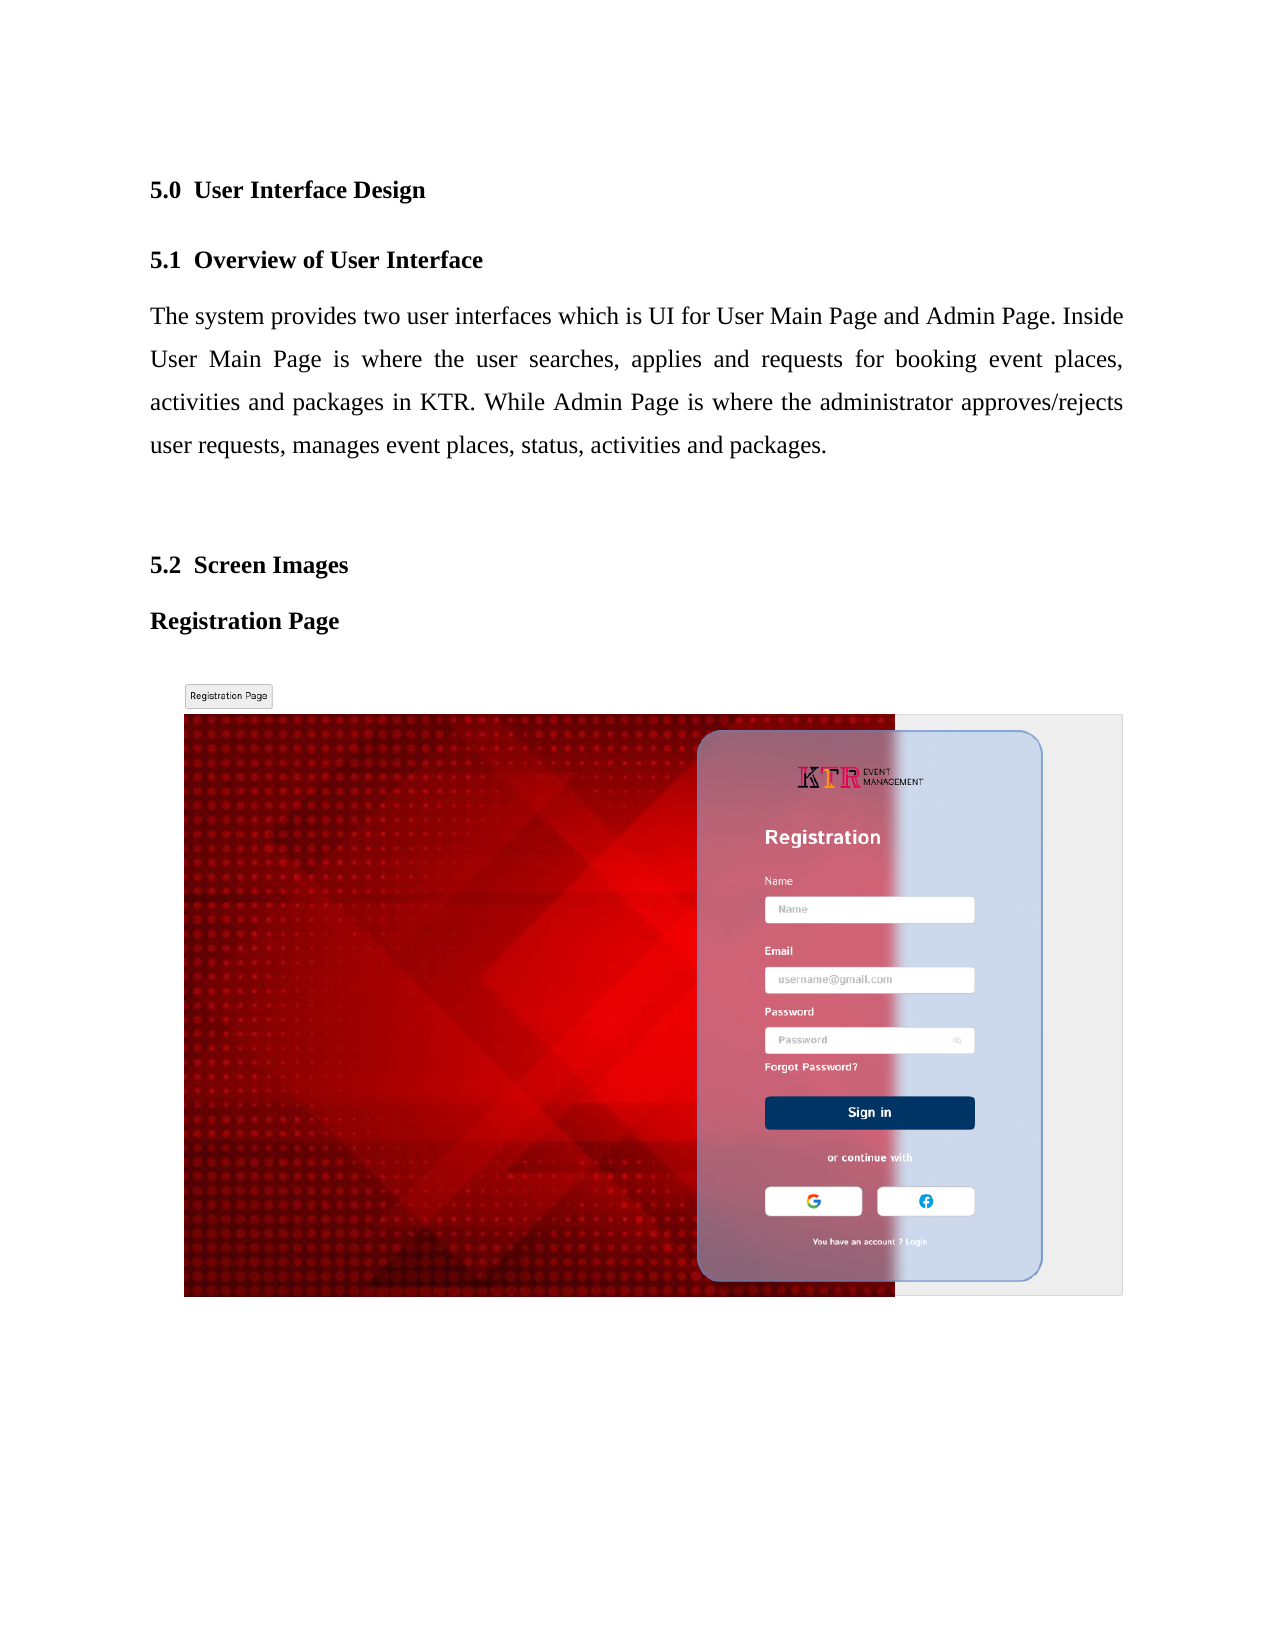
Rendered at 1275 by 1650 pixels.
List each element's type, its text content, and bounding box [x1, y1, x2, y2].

subtitle 5.1 Overview of User Interface [150, 246, 1125, 274]
picture [150, 681, 1156, 1330]
text Registration Page [150, 606, 1125, 635]
subtitle 5.0 User Interface Design [150, 175, 1125, 204]
text The system provides two user interfaces which is UI for User Main Page and Admin Page. Inside User Main Page is where the user searches, applies and requests for booking event places, activities and packages in KTR. While Admin Page is where the administrator approves/rejects user requests, manages event places, status, activities and packages. [150, 301, 1125, 459]
subtitle 5.2 Screen Images [150, 551, 1125, 579]
